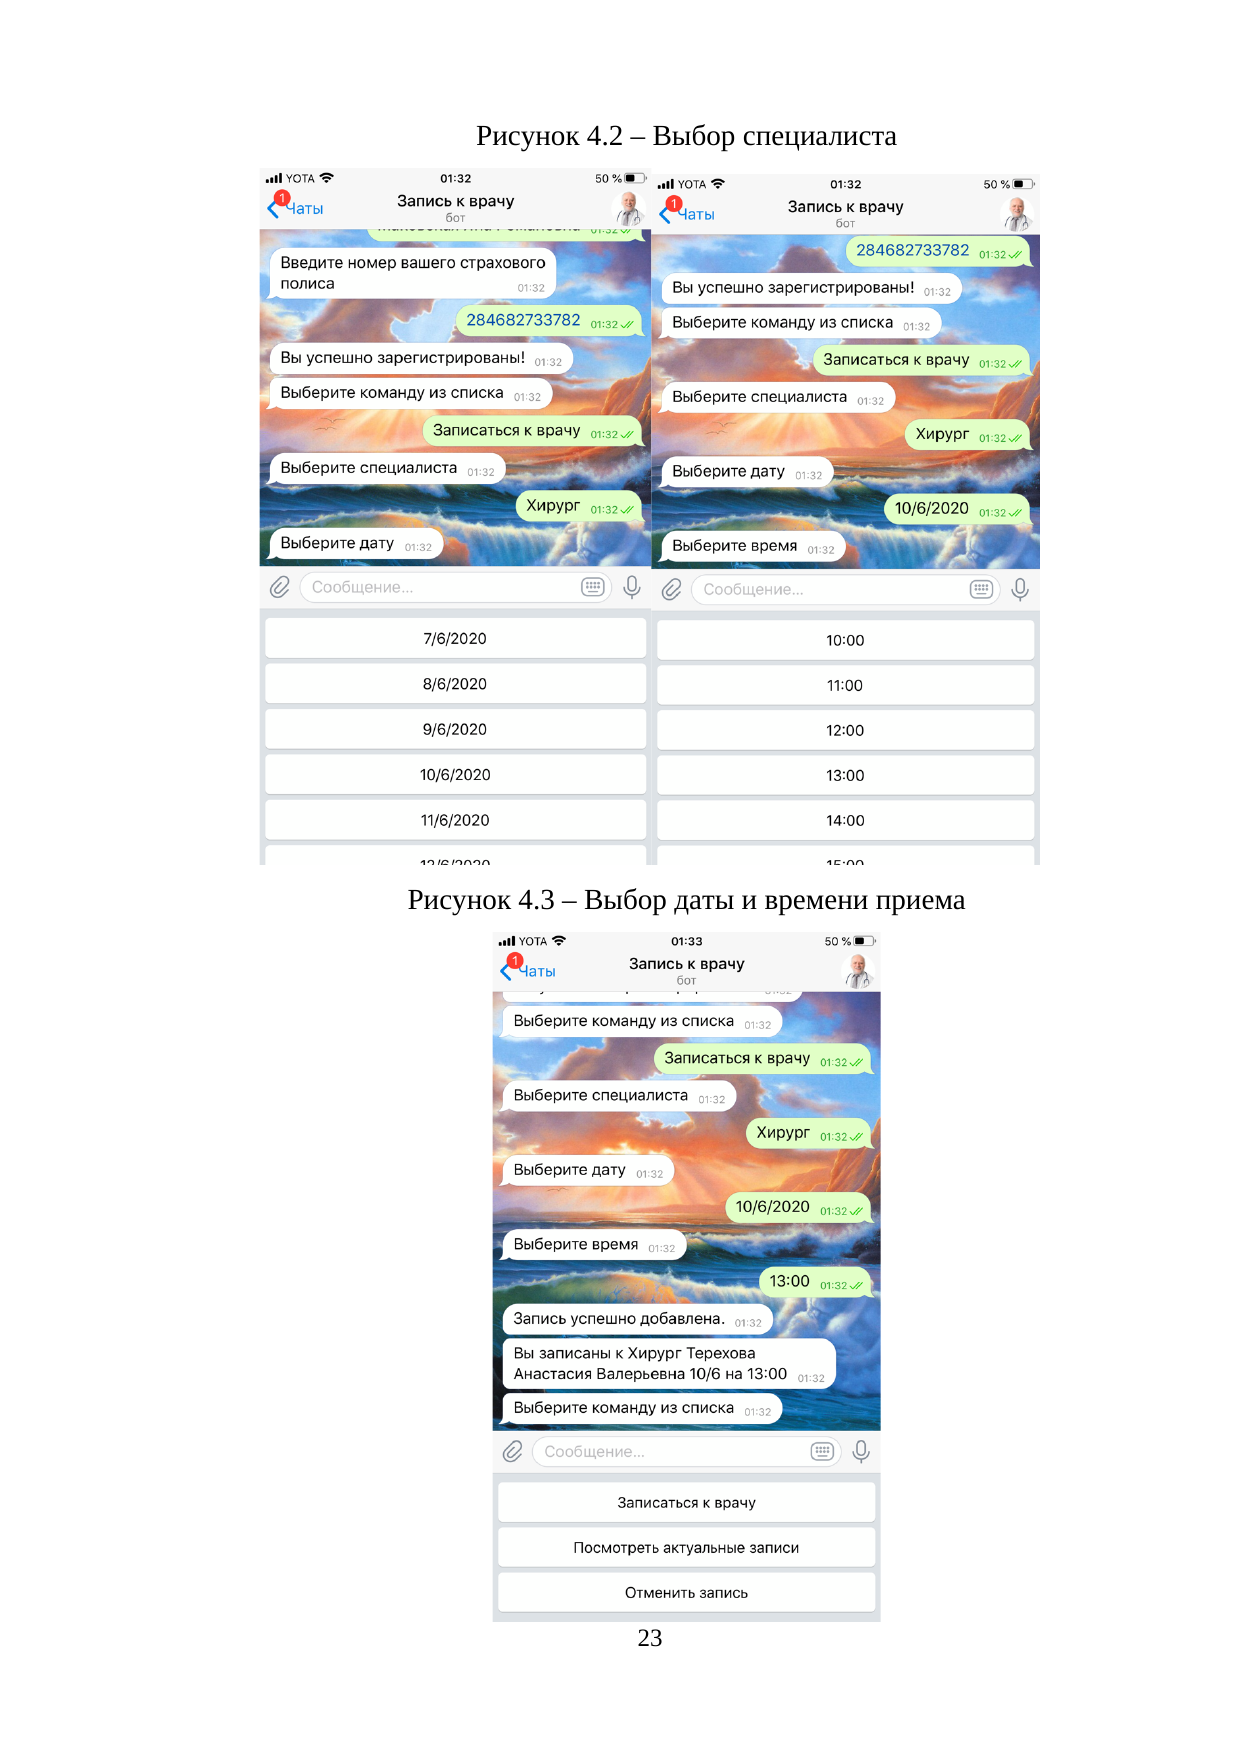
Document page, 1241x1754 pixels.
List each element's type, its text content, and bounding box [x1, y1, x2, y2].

picture [259, 168, 1040, 865]
text Рисунок 4.2 – Выбор специалиста [118, 118, 1181, 152]
text Рисунок 4.3 – Выбор даты и времени приема [118, 882, 1181, 915]
picture [492, 932, 881, 1622]
